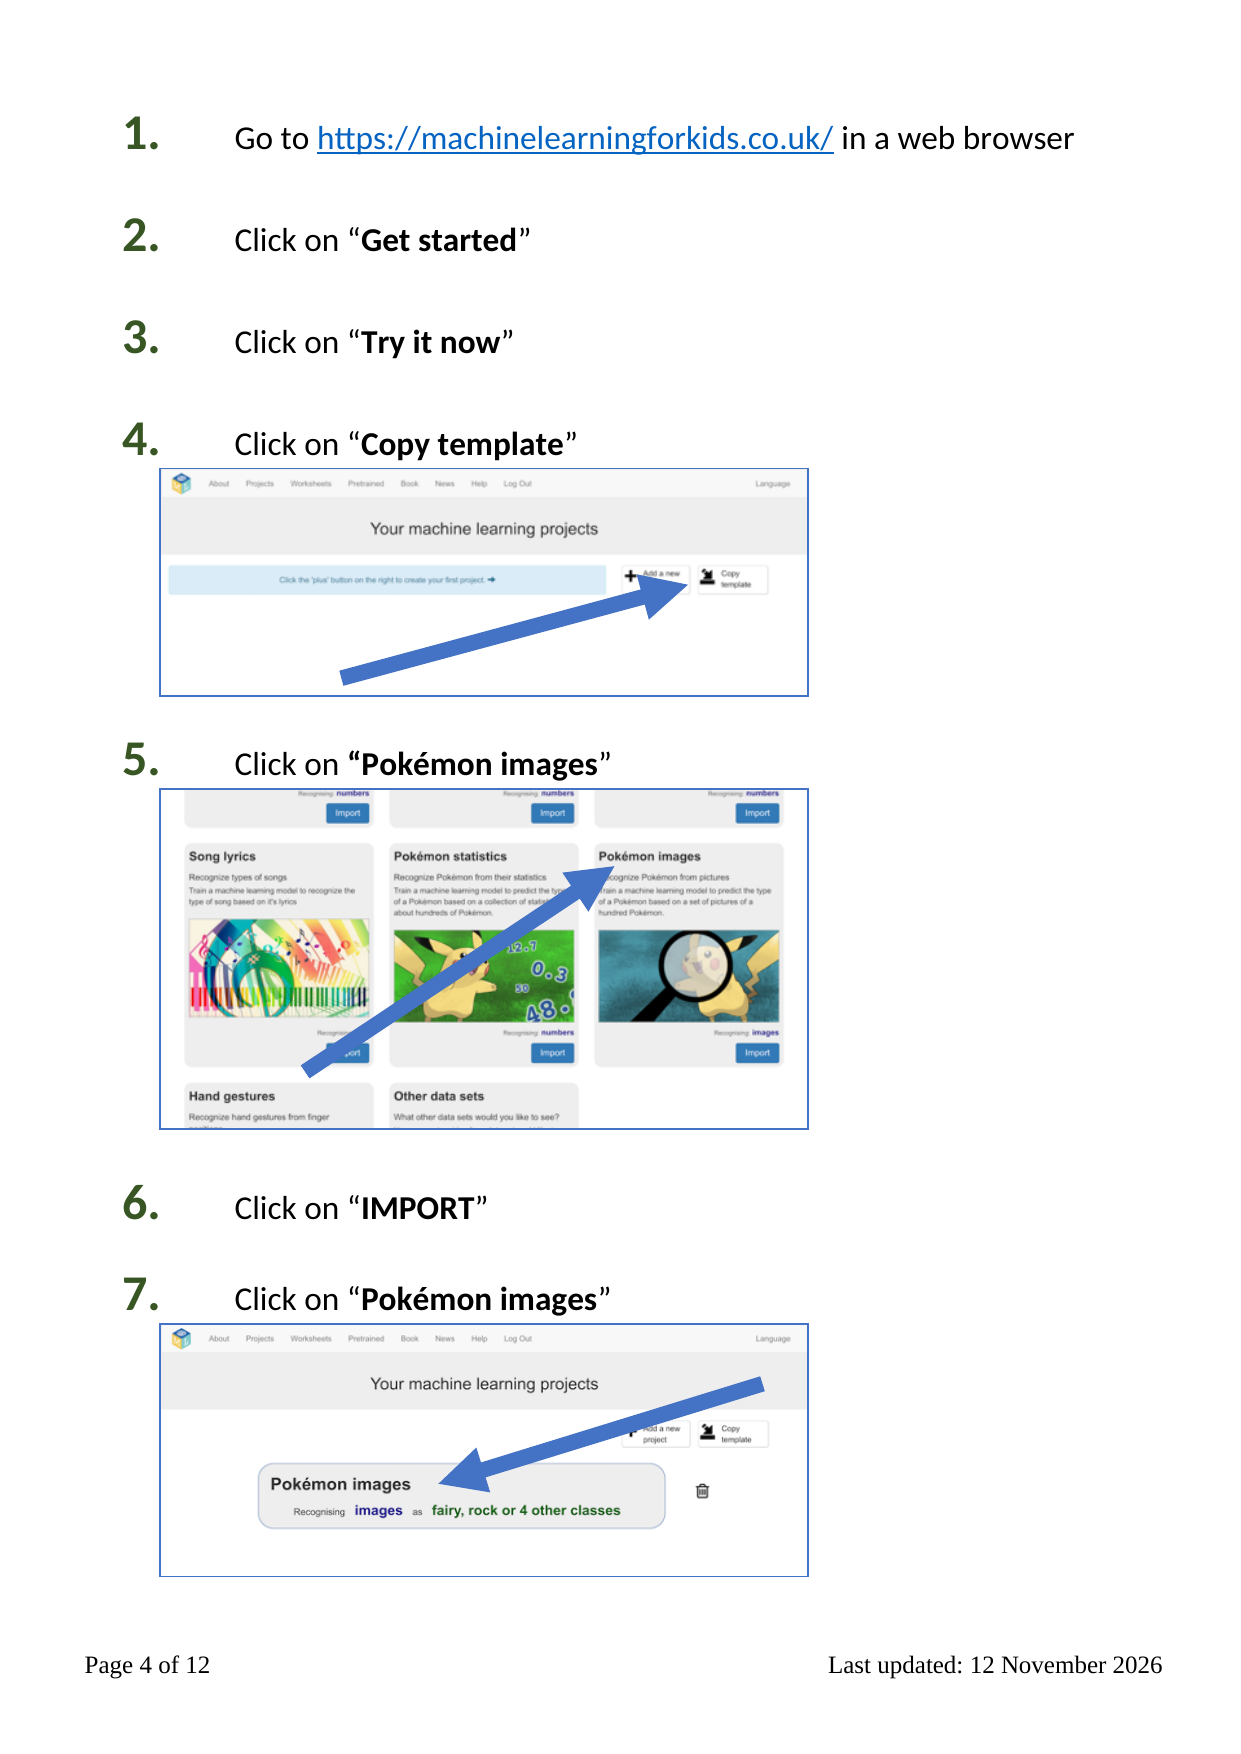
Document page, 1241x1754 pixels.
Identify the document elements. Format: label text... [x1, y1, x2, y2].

picture [161, 790, 807, 1128]
picture [161, 1325, 807, 1576]
list Go to https://machinelearningforkids.co.uk/ in a web browser [122, 101, 1163, 162]
list Click on “Try it now” [122, 305, 1163, 366]
picture [161, 469, 807, 695]
list Click on “IMPORT” [122, 1171, 1163, 1262]
list Click on “Get started” [122, 203, 1163, 264]
